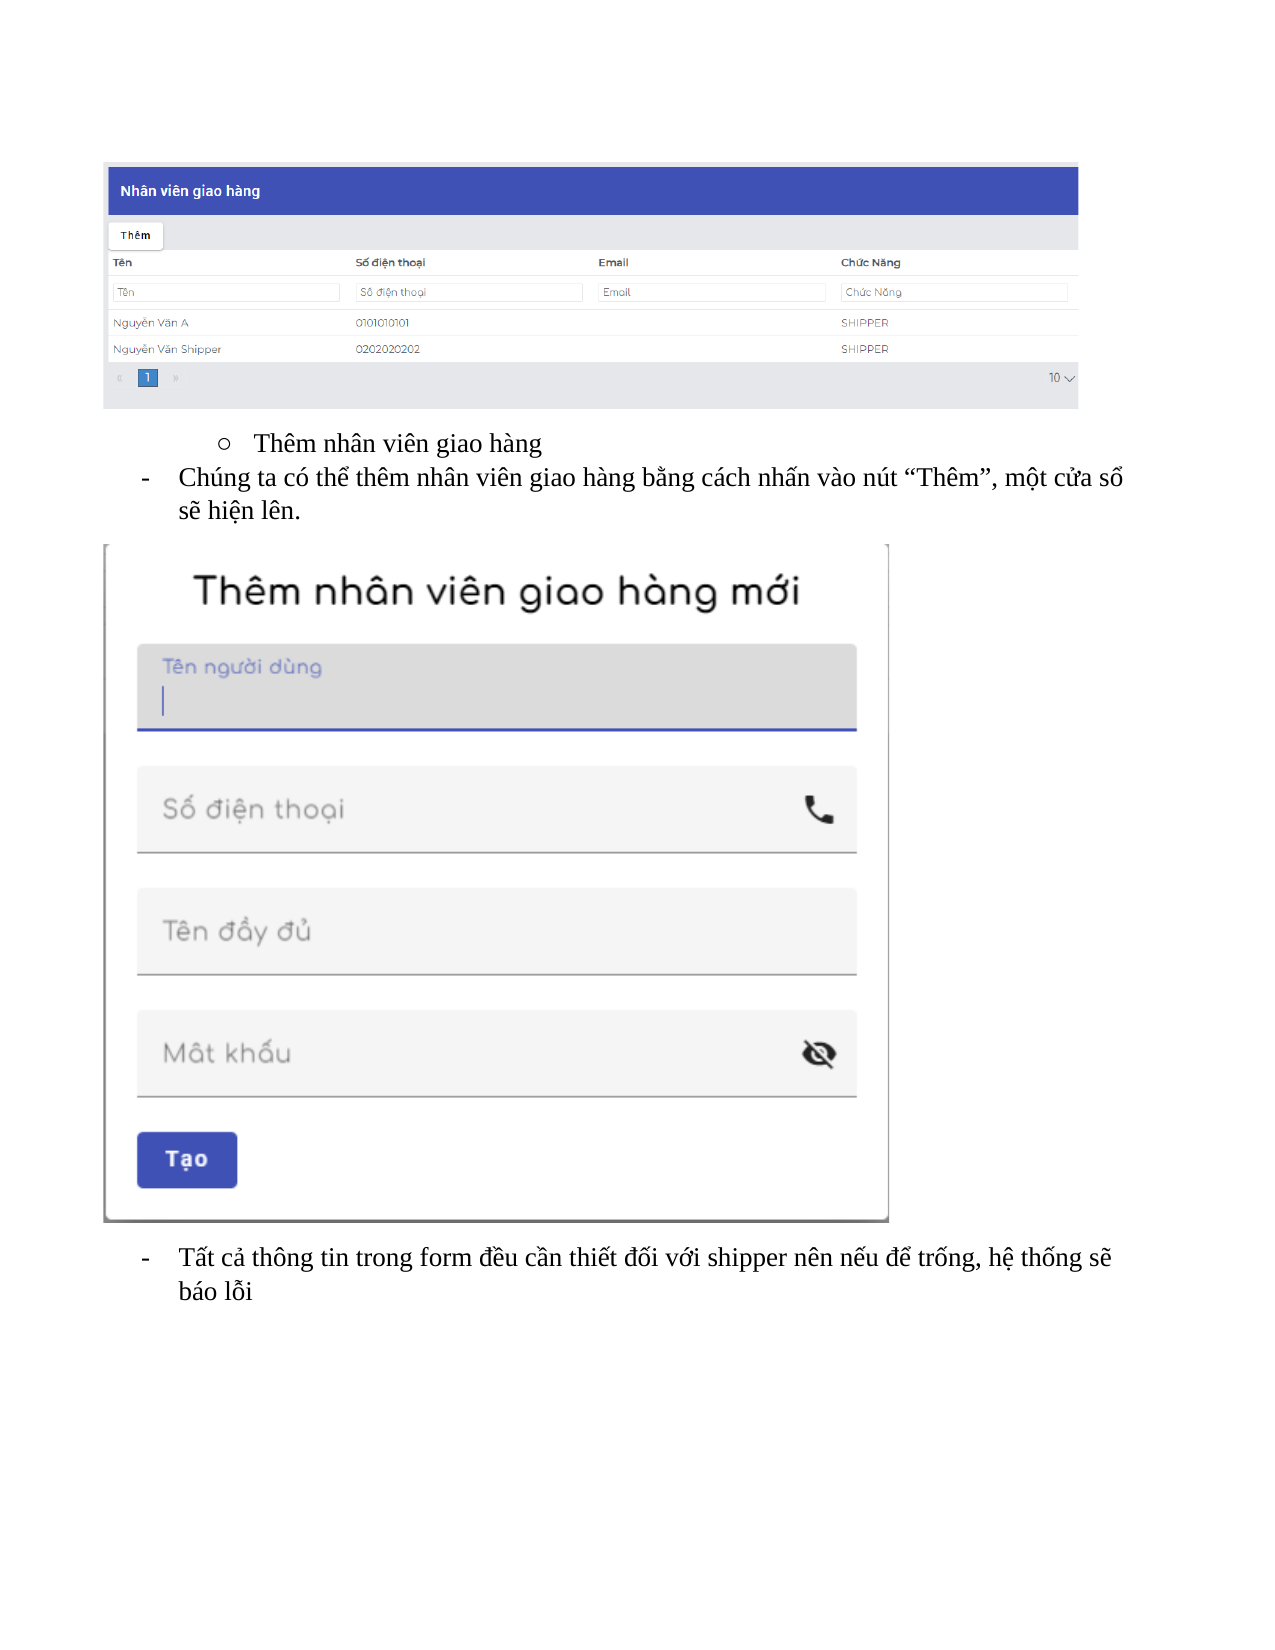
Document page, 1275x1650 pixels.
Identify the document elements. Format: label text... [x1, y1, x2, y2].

picture [103, 162, 1079, 409]
picture [103, 544, 890, 1223]
list Chúng ta có thể thêm nhân viên giao hàng bằng cách nhấn vào nút “Thêm”, một cửa sổ sẽ hiện lên. [141, 461, 1125, 525]
list Thêm nhân viên giao hàng [216, 427, 1125, 458]
list Tất cả thông tin trong form đều cần thiết đối với shipper nên nếu để trống, hệ thống sẽ báo lỗi [141, 1241, 1125, 1306]
